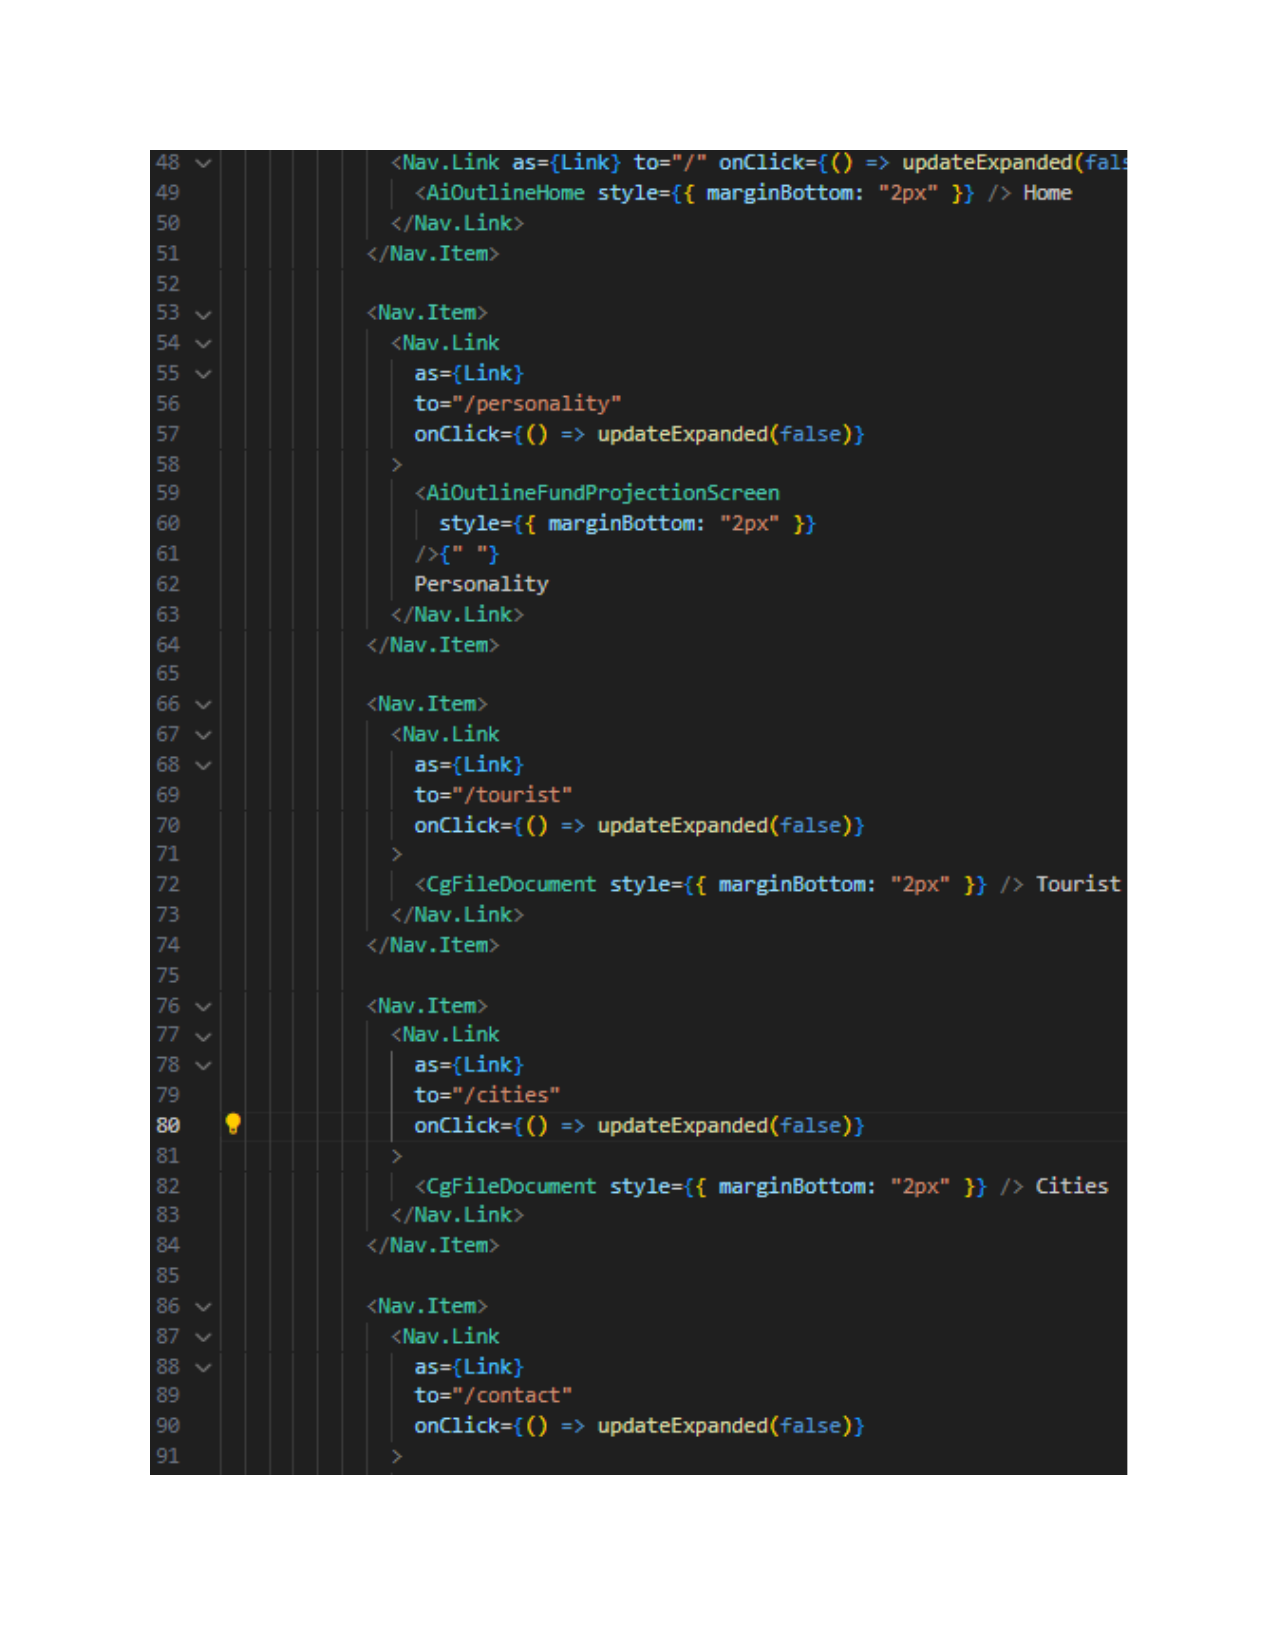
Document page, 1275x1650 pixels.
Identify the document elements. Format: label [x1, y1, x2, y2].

picture [150, 150, 1128, 1475]
